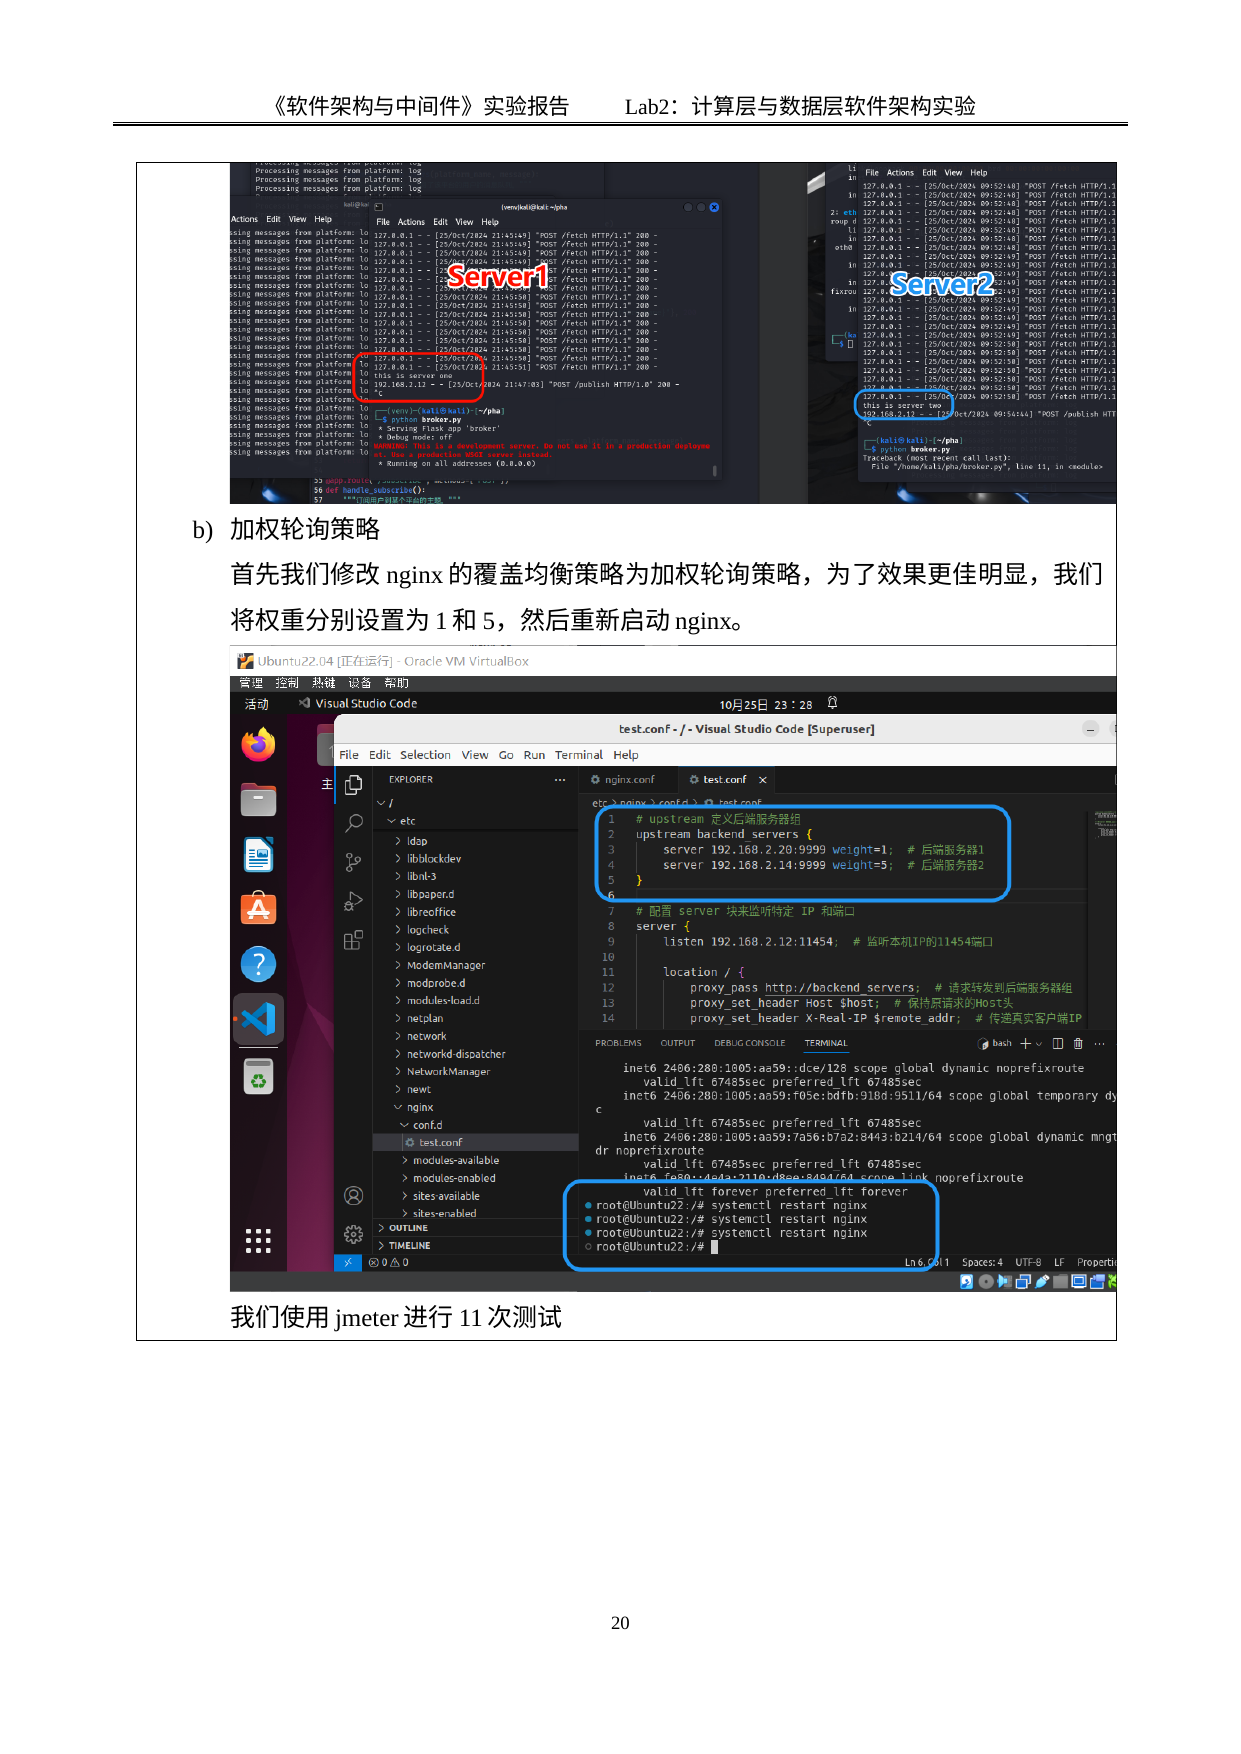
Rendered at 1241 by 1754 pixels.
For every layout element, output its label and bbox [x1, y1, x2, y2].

table_cell [137, 163, 1116, 1340]
picture [229, 645, 1117, 1292]
picture [229, 163, 1117, 504]
